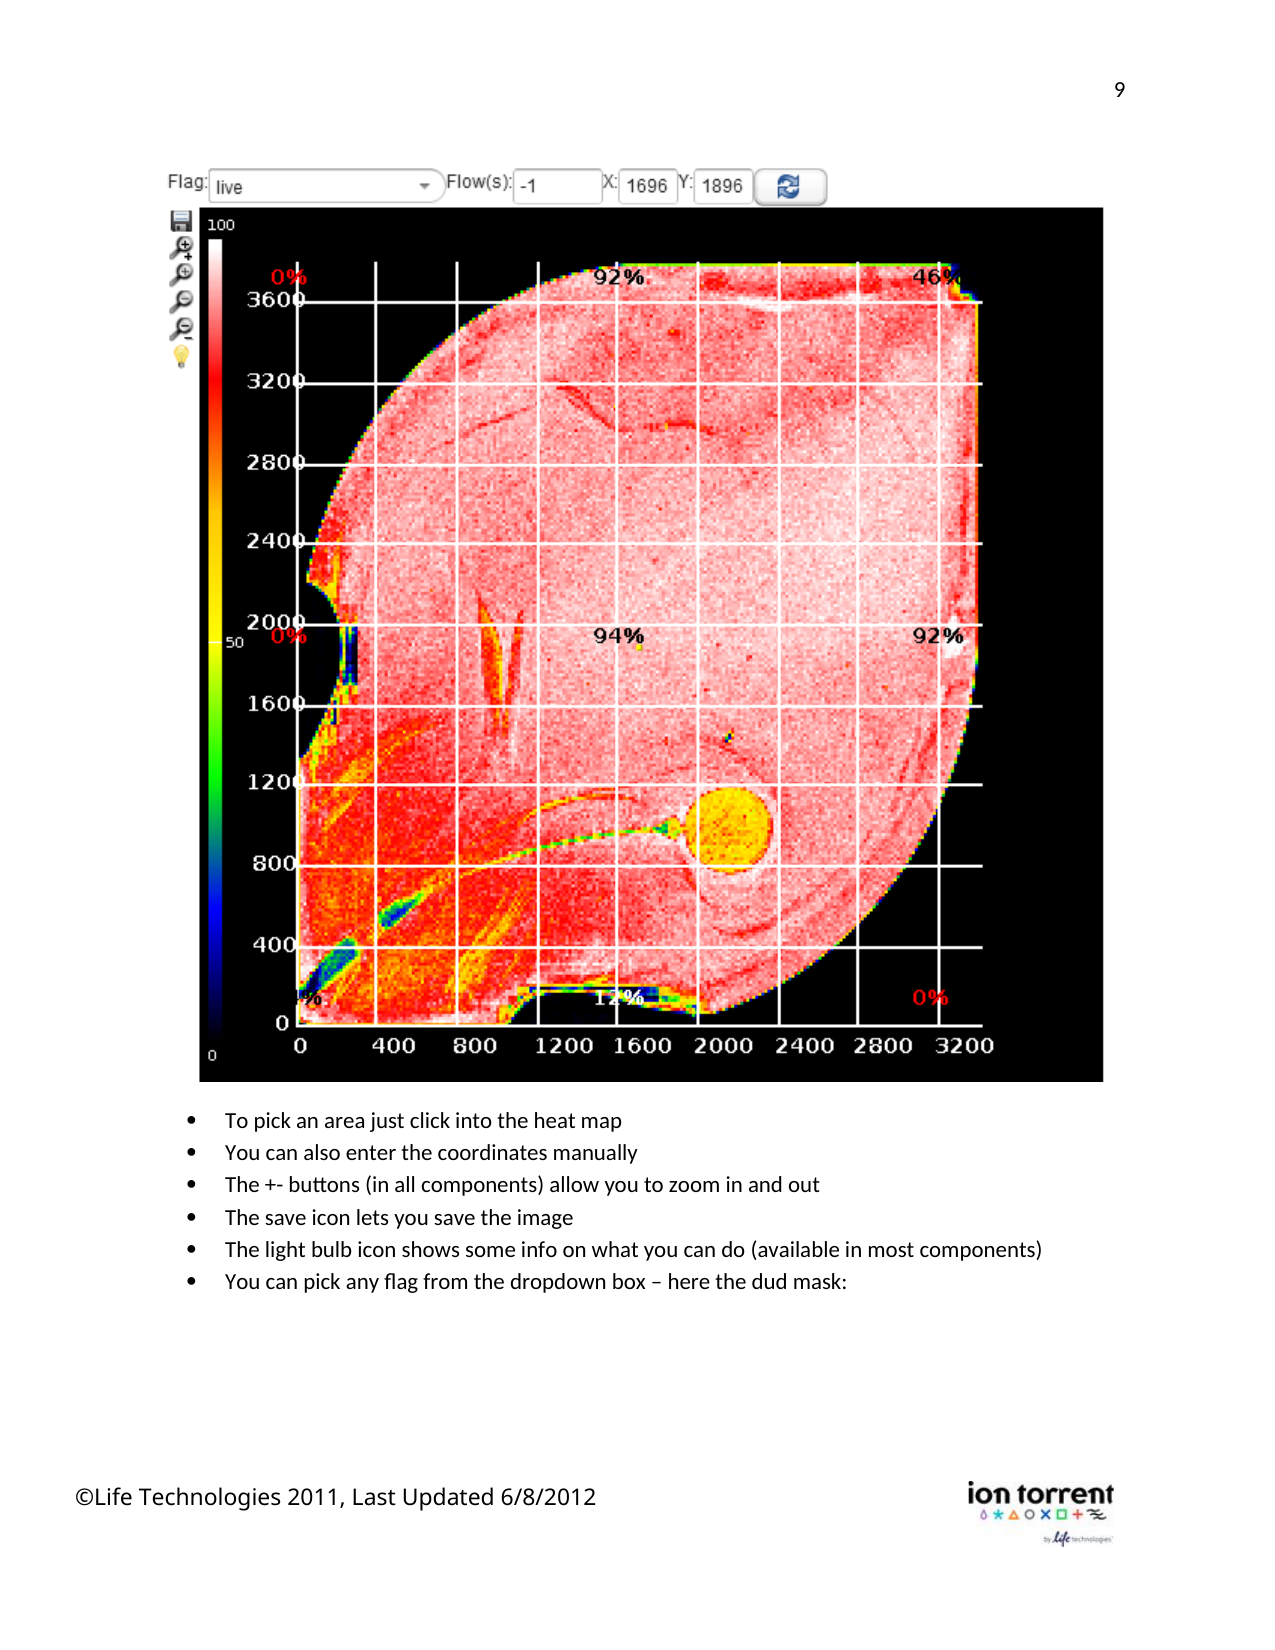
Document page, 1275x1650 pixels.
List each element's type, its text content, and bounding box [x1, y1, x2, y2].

picture [150, 150, 1125, 1082]
list To pick an area just click into the heat map [187, 1106, 1125, 1134]
list The save icon lets you save the image [187, 1203, 1125, 1231]
list The +- buttons (in all components) allow you to zoom in and out [187, 1171, 1125, 1199]
list The light bulb icon shows some info on what you can do (available in most components) [187, 1235, 1125, 1263]
list You can also enter the coordinates manually [187, 1138, 1125, 1166]
picture [968, 1481, 1114, 1547]
list You can pick any flag from the dropdown box – here the dud mask: [187, 1267, 1125, 1295]
